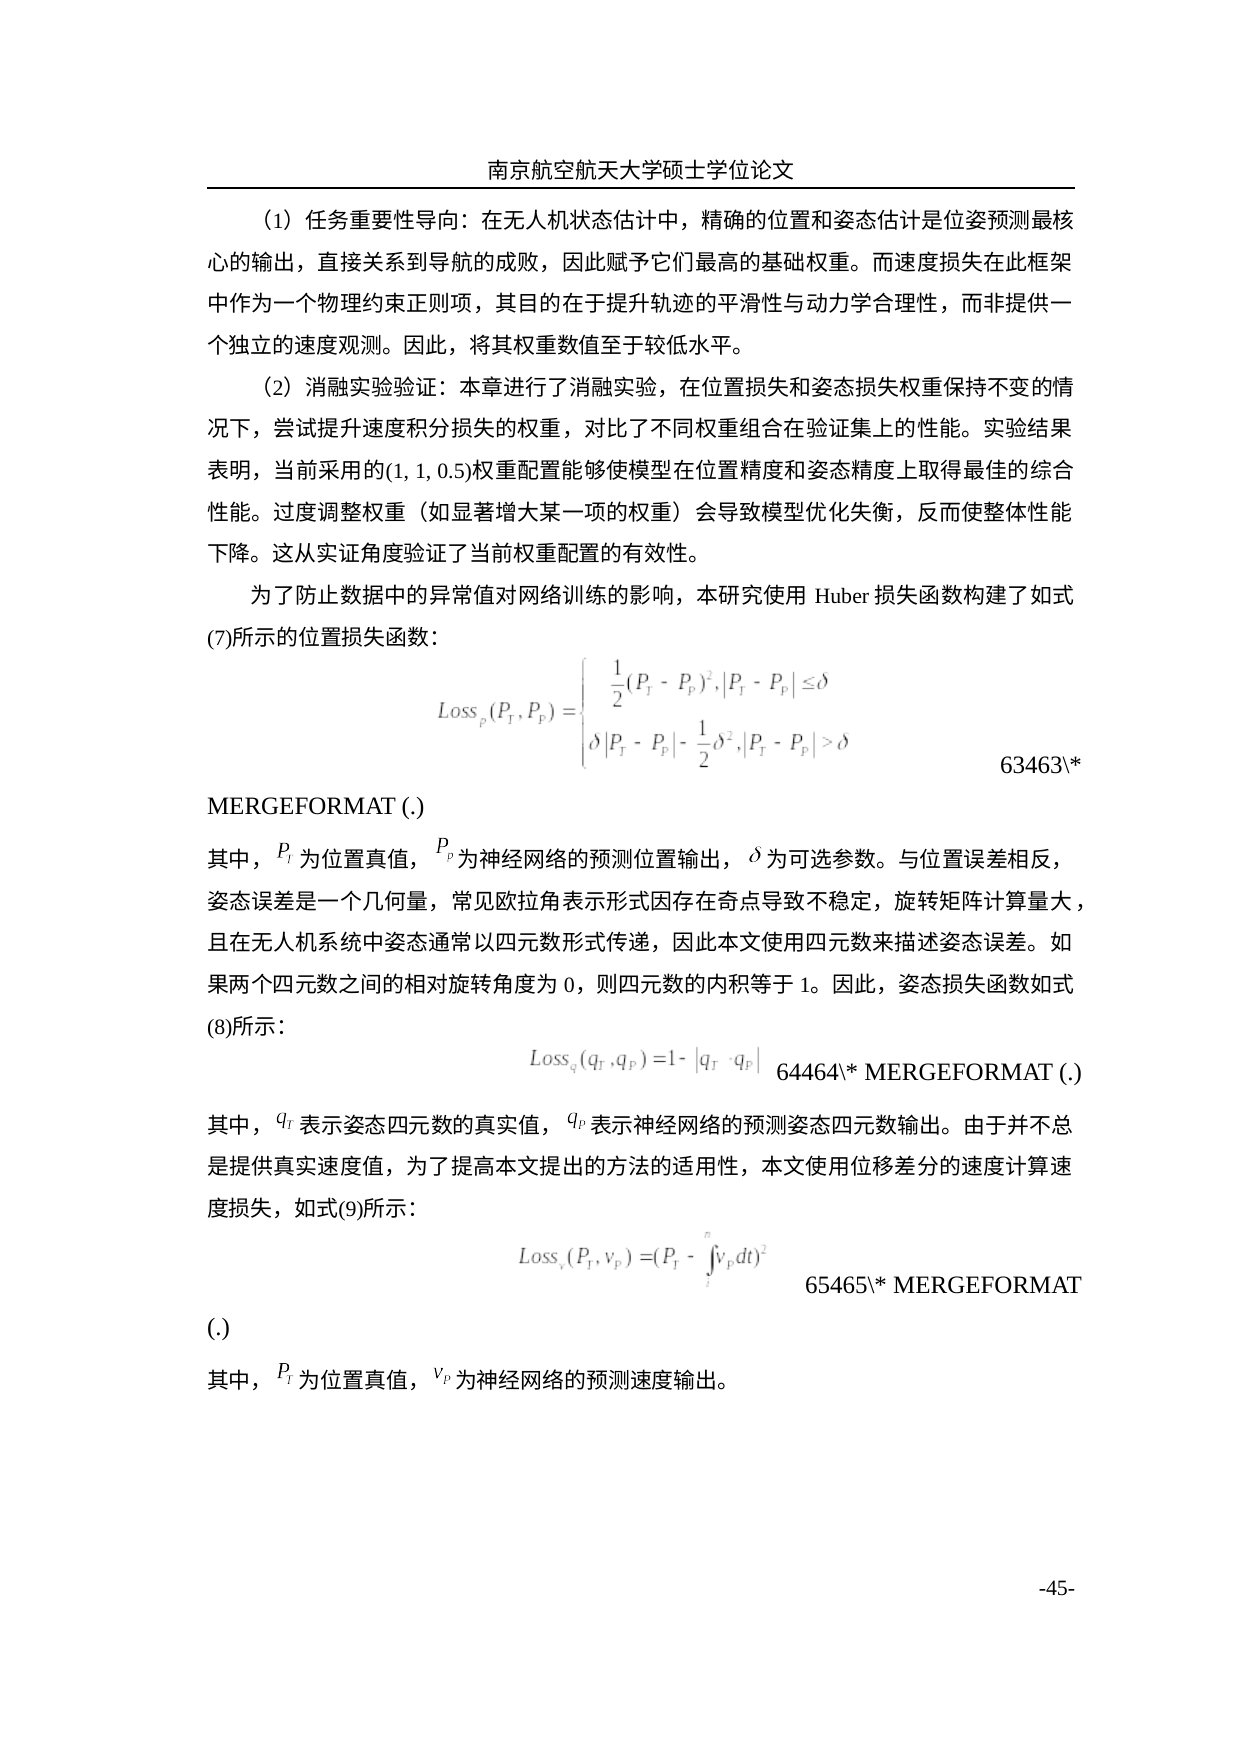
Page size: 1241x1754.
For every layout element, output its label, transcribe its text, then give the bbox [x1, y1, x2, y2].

text （2）消融实验验证：本章进行了消融实验，在位置损失和姿态损失权重保持不变的情况下，尝试提升速度积分损失的权重，对比了不同权重组合在验证集上的性能。实验结果表明，当前采用的(1, 1, 0.5)权重配置能够使模型在位置精度和姿态精度上取得最佳的综合性能。过度调整权重（如显著增大某一项的权重）会导致模型优化失衡，反而使整体性能下降。这从实证角度验证了当前权重配置的有效性。 [207, 362, 1075, 570]
text 其中，为位置真值，为神经网络的预测位置输出，为可选参数。与位置误差相反，姿态误差是一个几何量，常见欧拉角表示形式因存在奇点导致不稳定，旋转矩阵计算量大，且在无人机系统中姿态通常以四元数形式传递，因此本文使用四元数来描述姿态误差。如果两个四元数之间的相对旋转角度为0，则四元数的内积等于1。因此，姿态损失函数如式(8)所示： [207, 834, 1075, 1042]
text （1）任务重要性导向：在无人机状态估计中，精确的位置和姿态估计是位姿预测最核心的输出，直接关系到导航的成败，因此赋予它们最高的基础权重。而速度损失在此框架中作为一个物理约束正则项，其目的在于提升轨迹的平滑性与动力学合理性，而非提供一个独立的速度观测。因此，将其权重数值至于较低水平。 [207, 195, 1075, 362]
text 其中，为位置真值，为神经网络的预测速度输出。 [207, 1355, 1075, 1396]
text 其中，表示姿态四元数的真实值，表示神经网络的预测姿态四元数输出。由于并不总是提供真实速度值，为了提高本文提出的方法的适用性，本文使用位移差分的速度计算速度损失，如式(9)所示： [207, 1100, 1075, 1225]
text 为了防止数据中的异常值对网络训练的影响，本研究使用Huber损失函数构建了如式(7)所示的位置损失函数： [207, 570, 1075, 653]
